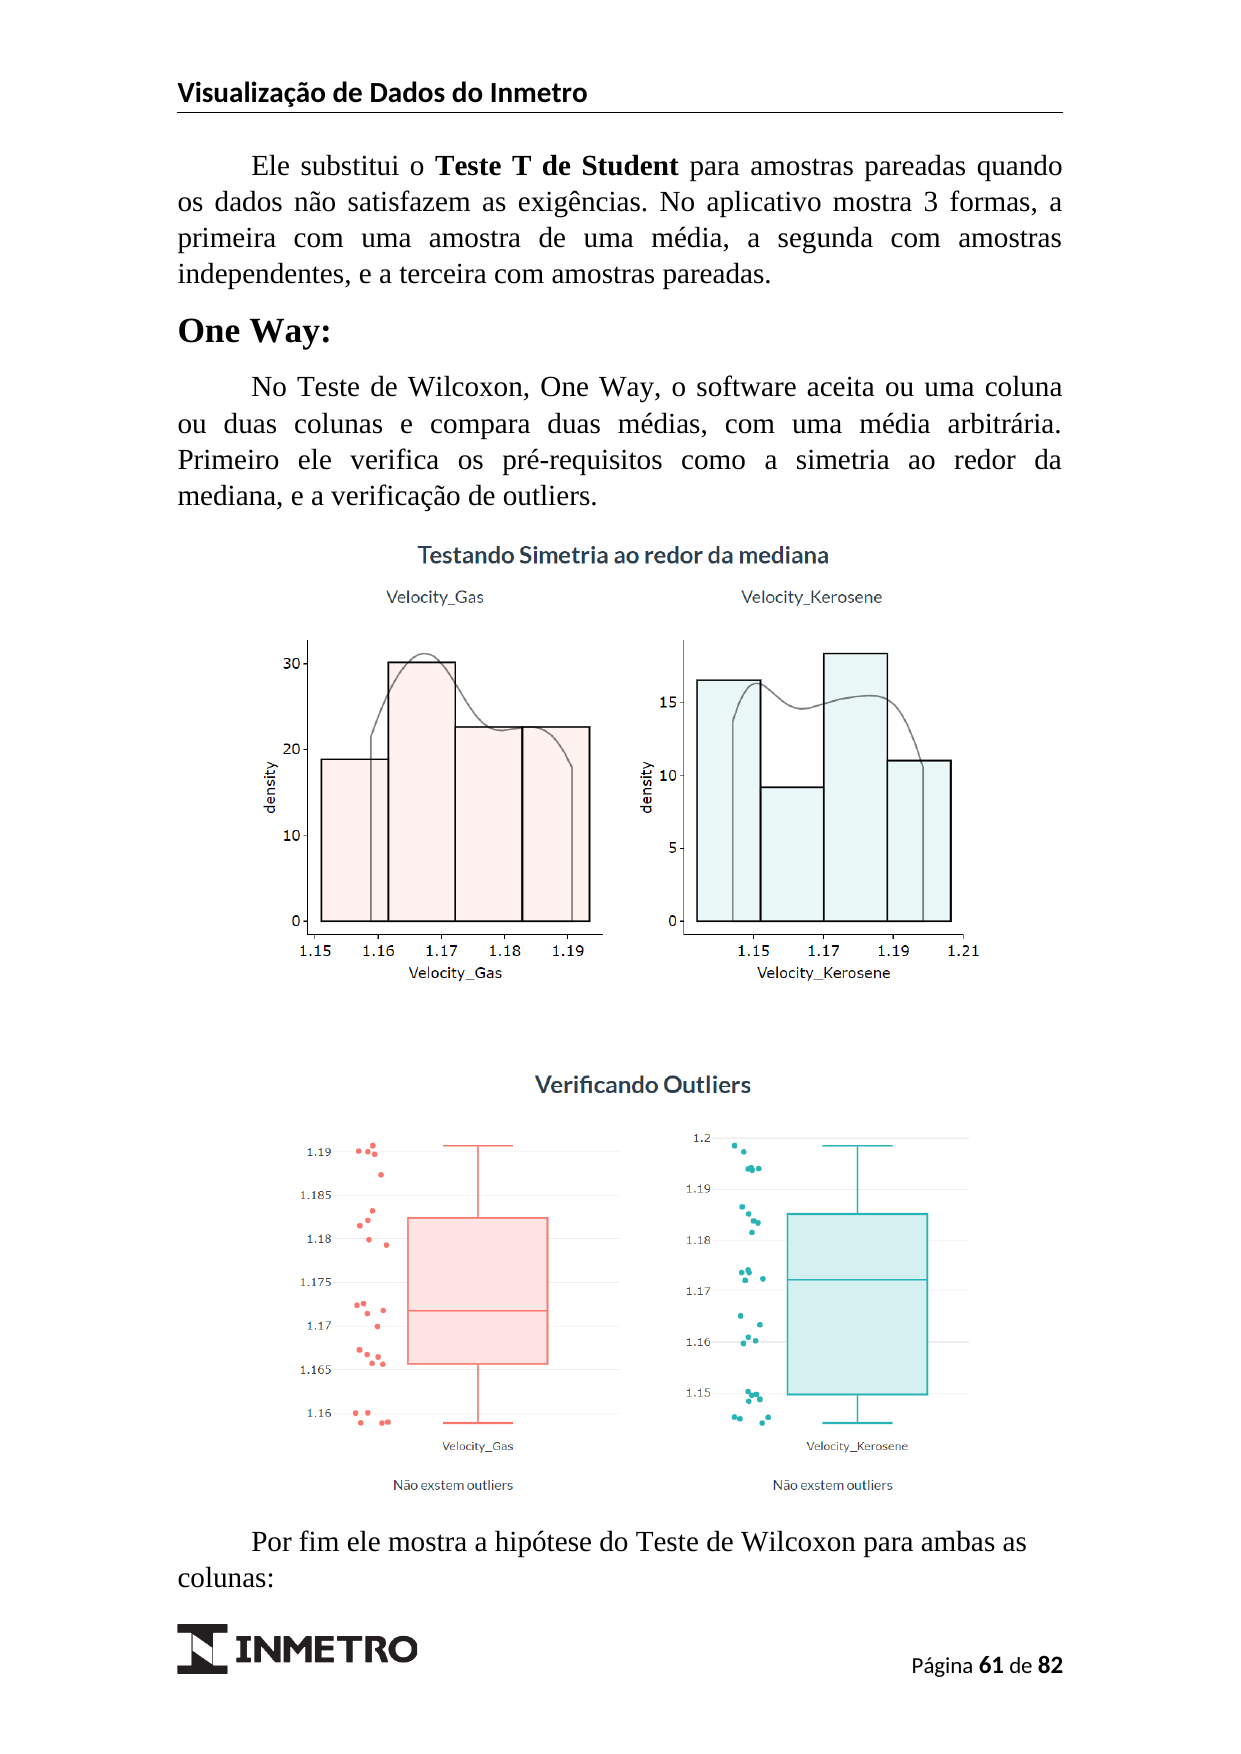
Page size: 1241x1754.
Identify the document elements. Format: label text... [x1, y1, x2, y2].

text No Teste de Wilcoxon, One Way, o software aceita ou uma coluna ou duas colunas e compara duas médias, com uma média arbitrária. Primeiro ele verifica os pré-requisitos como a simetria ao redor da mediana, e a verificação de outliers. [177, 369, 1063, 512]
text Ele substitui o Teste T de Student para amostras pareadas quando os dados não satisfazem as exigências. No aplicativo mostra 3 formas, a primeira com uma amostra de uma média, a segunda com amostras independentes, e a terceira com amostras pareadas. [177, 148, 1063, 289]
picture [177, 1624, 418, 1674]
text Por fim ele mostra a hipótese do Teste de Wilcoxon para ambas as colunas: [177, 1524, 1063, 1594]
picture [255, 530, 985, 998]
text One Way: [177, 309, 1063, 350]
picture [271, 1061, 970, 1506]
